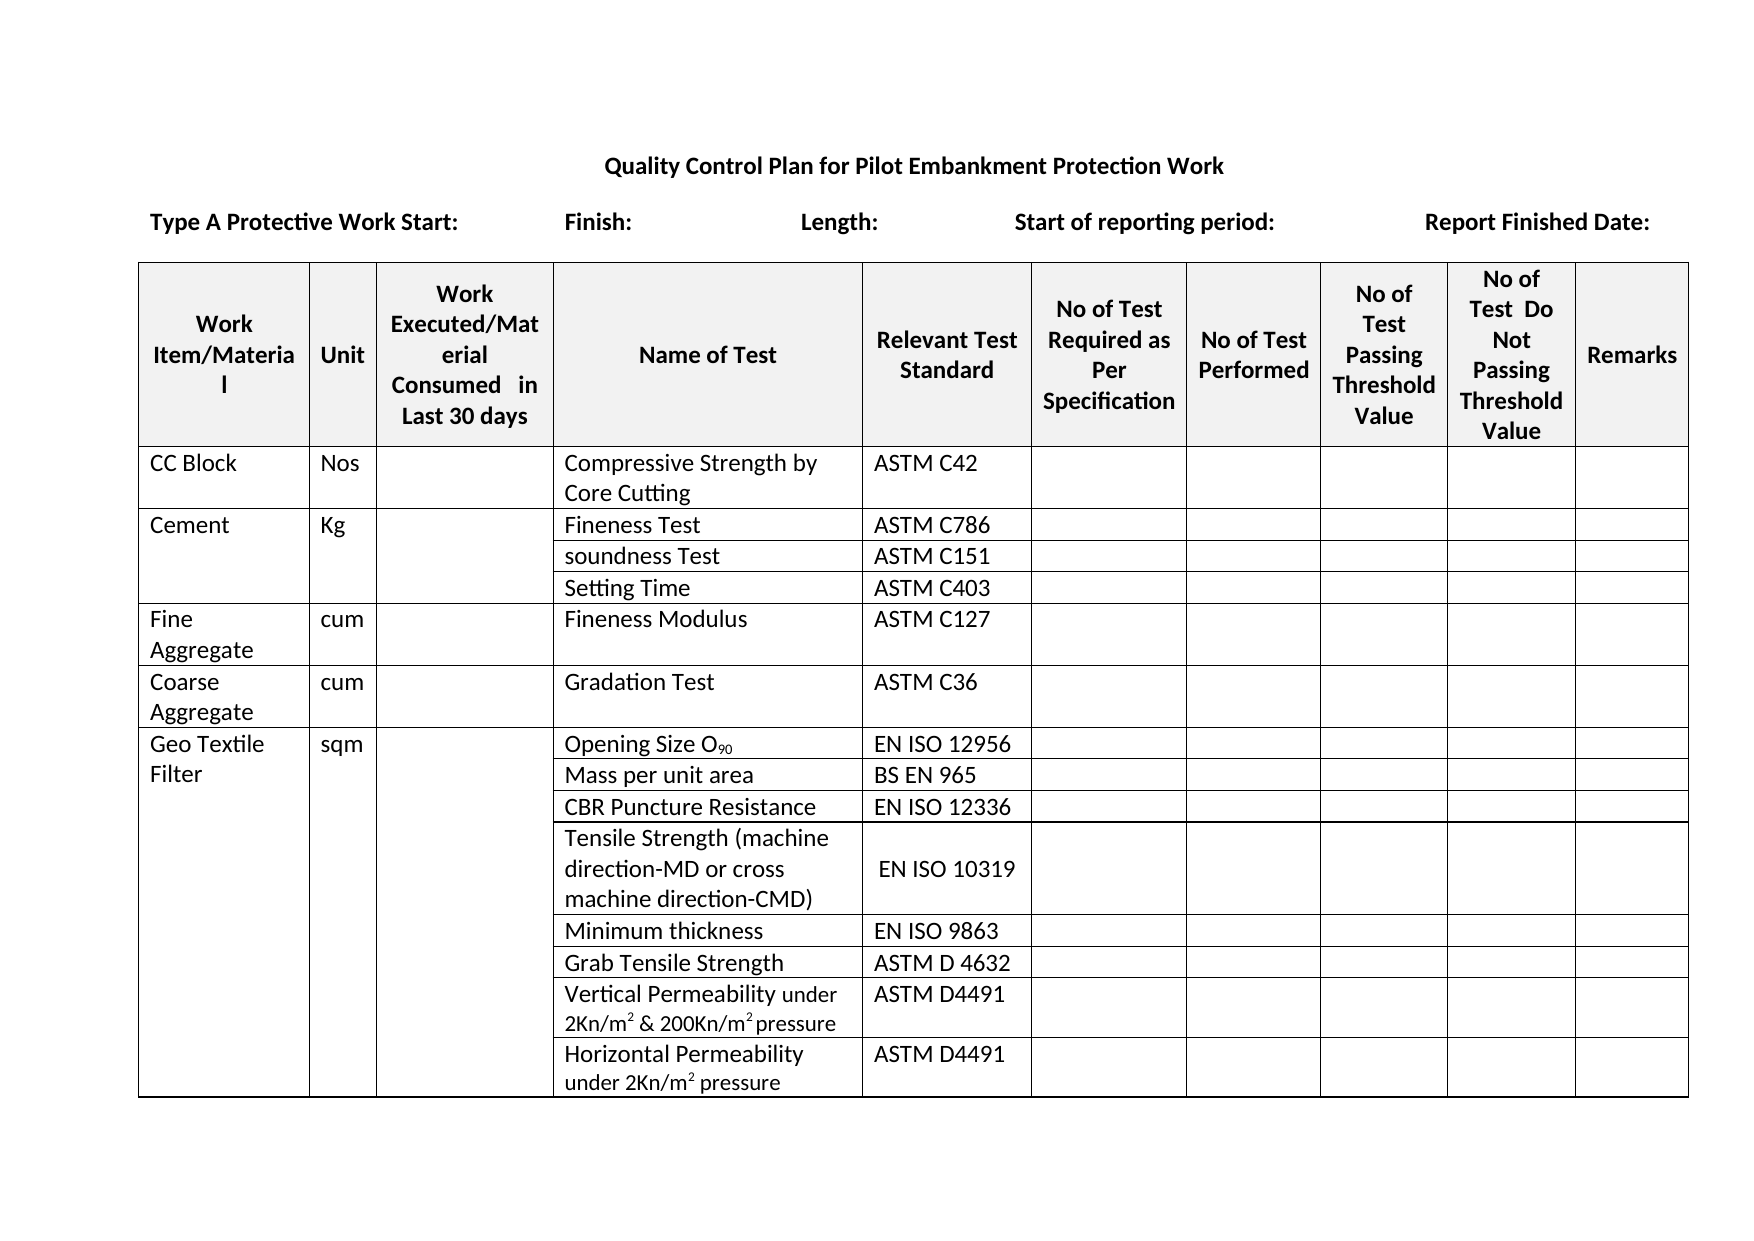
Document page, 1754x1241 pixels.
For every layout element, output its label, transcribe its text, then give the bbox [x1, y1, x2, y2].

table_cell [1187, 666, 1320, 727]
table_cell [1187, 509, 1320, 539]
table_cell [1576, 823, 1688, 914]
text Quality Control Plan for Pilot Embankment Protection Work [150, 150, 1679, 181]
table_cell EN ISO 12336 [863, 791, 1031, 821]
table_cell [1448, 572, 1575, 603]
table_cell [1576, 447, 1688, 508]
table_cell [1576, 759, 1688, 790]
table_header No of Test Do Not Passing Threshold Value [1448, 263, 1575, 446]
table_cell [1032, 447, 1186, 508]
table_cell [377, 509, 553, 603]
table_cell Kg [310, 509, 376, 603]
table_cell [377, 728, 553, 1096]
table_cell [1321, 791, 1447, 821]
table_cell [1321, 572, 1447, 603]
table_cell soundness Test [554, 541, 862, 571]
table_cell Fineness Test [554, 509, 862, 539]
table_cell CBR Puncture Resistance [554, 791, 862, 821]
table_header No of Test Performed [1187, 263, 1320, 446]
table_cell [1032, 1038, 1186, 1096]
table_cell cum [310, 666, 376, 727]
table_cell ASTM C151 [863, 541, 1031, 571]
table_header Unit [310, 263, 376, 446]
table_cell [1032, 791, 1186, 821]
table_cell CC Block [139, 447, 309, 508]
table_cell [1187, 447, 1320, 508]
table_cell [1576, 509, 1688, 539]
table_cell [1187, 791, 1320, 821]
table_header Name of Test [554, 263, 862, 446]
table_cell [1448, 978, 1575, 1037]
table_cell Vertical Permeability under 2Kn/m2 & 200Kn/m2 pressure [554, 978, 862, 1037]
table_cell EN ISO 9863 [863, 915, 1031, 946]
table_cell ASTM C42 [863, 447, 1031, 508]
table_cell [1032, 978, 1186, 1037]
table_cell ASTM C403 [863, 572, 1031, 603]
table_cell [1321, 1038, 1447, 1096]
table_cell [1321, 541, 1447, 571]
table_cell [1321, 915, 1447, 946]
table_cell [1321, 728, 1447, 758]
table_cell [1576, 947, 1688, 977]
table_cell [1032, 541, 1186, 571]
table_cell Fineness Modulus [554, 604, 862, 665]
table_cell [1187, 1038, 1320, 1096]
table_cell [1448, 666, 1575, 727]
table_cell Horizontal Permeability under 2Kn/m2 pressure [554, 1038, 862, 1096]
table_cell [1187, 915, 1320, 946]
table_cell [1032, 947, 1186, 977]
table_cell [1448, 447, 1575, 508]
table_cell [1187, 541, 1320, 571]
table_cell [1448, 509, 1575, 539]
table_cell [1448, 541, 1575, 571]
table_cell [1576, 541, 1688, 571]
table_cell EN ISO 10319 [863, 823, 1031, 914]
table_cell [1032, 823, 1186, 914]
table_cell [1576, 1038, 1688, 1096]
table_cell [1448, 915, 1575, 946]
table_cell [1321, 759, 1447, 790]
table_cell [1032, 728, 1186, 758]
table_cell [1576, 604, 1688, 665]
table_cell ASTM C36 [863, 666, 1031, 727]
table_cell [1187, 947, 1320, 977]
table_cell [1576, 666, 1688, 727]
table_cell Tensile Strength (machine direction-MD or cross machine direction-CMD) [554, 823, 862, 914]
table_header No of Test Passing Threshold Value [1321, 263, 1447, 446]
table_cell [1187, 759, 1320, 790]
table_cell Geo Textile Filter [139, 728, 309, 1096]
table_header No of Test Required as Per Specification [1032, 263, 1186, 446]
table_cell [1576, 915, 1688, 946]
table_cell Coarse Aggregate [139, 666, 309, 727]
table_cell [1187, 604, 1320, 665]
table_cell [1448, 759, 1575, 790]
table_cell ASTM C786 [863, 509, 1031, 539]
table_cell [1448, 791, 1575, 821]
table_header Relevant Test Standard [863, 263, 1031, 446]
table_cell Mass per unit area [554, 759, 862, 790]
table_cell Grab Tensile Strength [554, 947, 862, 977]
table_cell Compressive Strength by Core Cutting [554, 447, 862, 508]
table_cell Setting Time [554, 572, 862, 603]
table_cell [1448, 823, 1575, 914]
table_cell sqm [310, 728, 376, 1096]
table_cell [1321, 978, 1447, 1037]
table_header Remarks [1576, 263, 1688, 446]
table_cell [1032, 604, 1186, 665]
table_cell cum [310, 604, 376, 665]
table_cell [1448, 1038, 1575, 1096]
table_cell [1032, 509, 1186, 539]
table_cell EN ISO 12956 [863, 728, 1031, 758]
table_cell [1032, 759, 1186, 790]
table_cell ASTM D4491 [863, 1038, 1031, 1096]
table_cell [1187, 823, 1320, 914]
table_cell BS EN 965 [863, 759, 1031, 790]
table_cell [1448, 728, 1575, 758]
table_cell [1576, 728, 1688, 758]
table_cell Opening Size O90 [554, 728, 862, 758]
table_cell Minimum thickness [554, 915, 862, 946]
table_cell Nos [310, 447, 376, 508]
table_cell [1321, 509, 1447, 539]
table_cell [1321, 666, 1447, 727]
table_cell ASTM D4491 [863, 978, 1031, 1037]
table_header Work Executed/Material Consumed in Last 30 days [377, 263, 553, 446]
table_cell [377, 447, 553, 508]
table_cell Cement [139, 509, 309, 603]
table_cell [1448, 604, 1575, 665]
table_cell [1321, 823, 1447, 914]
table_cell [1032, 915, 1186, 946]
table_cell [1187, 728, 1320, 758]
table_cell Gradation Test [554, 666, 862, 727]
table_cell [377, 604, 553, 665]
table_cell [1321, 447, 1447, 508]
table_header Work Item/Material [139, 263, 309, 446]
table_cell [1576, 572, 1688, 603]
table_cell [1321, 947, 1447, 977]
table_cell [1576, 791, 1688, 821]
table_cell [1321, 604, 1447, 665]
text Type A Protective Work Start: Finish: Length: Start of reporting period: Report Finished Date: [150, 206, 1679, 236]
table_cell Fine Aggregate [139, 604, 309, 665]
table_cell [1448, 947, 1575, 977]
table_cell ASTM D 4632 [863, 947, 1031, 977]
table_cell [1576, 978, 1688, 1037]
table_cell [1032, 666, 1186, 727]
table_cell [1032, 572, 1186, 603]
table_cell [1187, 978, 1320, 1037]
table_cell ASTM C127 [863, 604, 1031, 665]
table_cell [1187, 572, 1320, 603]
table_cell [377, 666, 553, 727]
